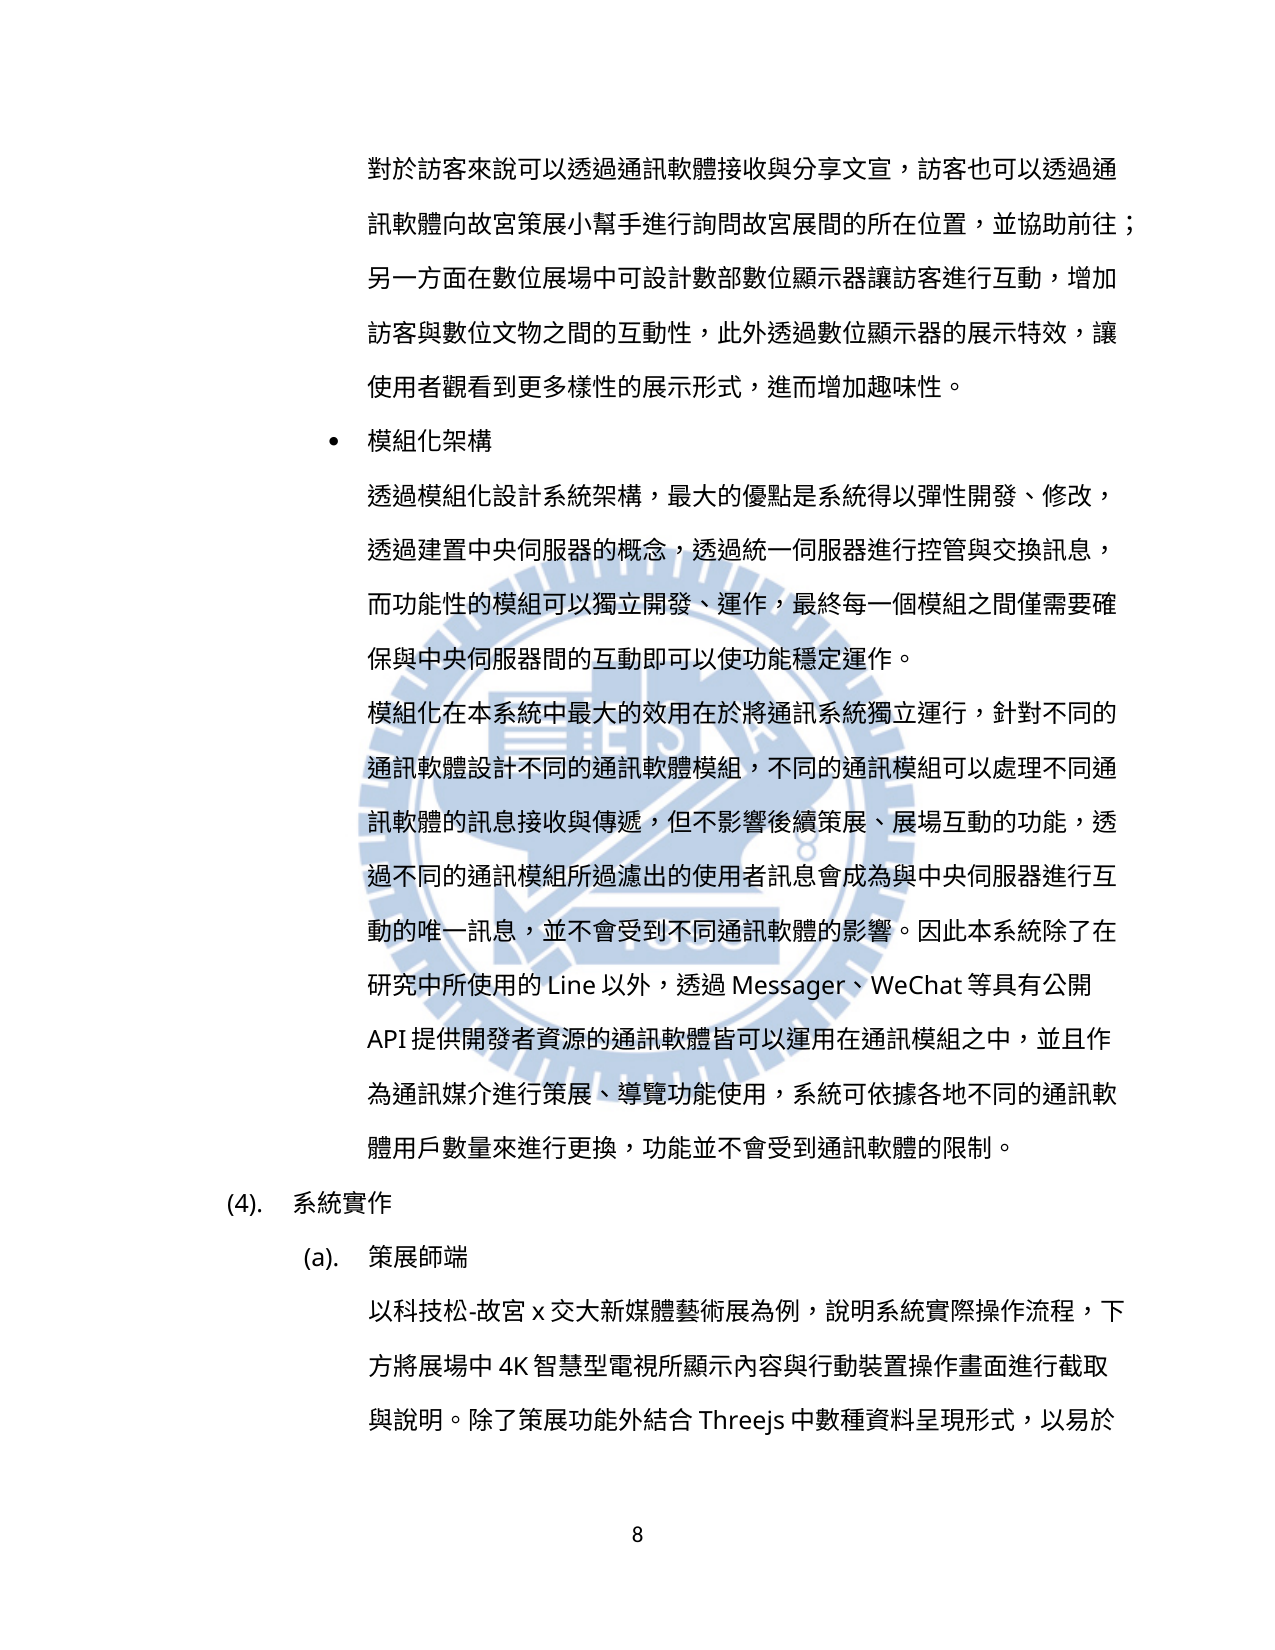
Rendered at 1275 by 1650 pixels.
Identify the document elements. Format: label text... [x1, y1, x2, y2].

list 對於訪客來說可以透過通訊軟體接收與分享文宣，訪客也可以透過通訊軟體向故宮策展小幫手進行詢問故宮展間的所在位置，並協助前往；另一方面在數位展場中可設計數部數位顯示器讓訪客進行互動，增加訪客與數位文物之間的互動性，此外透過數位顯示器的展示特效，讓使用者觀看到更多樣性的展示形式，進而增加趣味性。 [367, 150, 1125, 404]
list 模組化在本系統中最大的效用在於將通訊系統獨立運行，針對不同的通訊軟體設計不同的通訊軟體模組，不同的通訊模組可以處理不同通訊軟體的訊息接收與傳遞，但不影響後續策展、展場互動的功能，透過不同的通訊模組所過濾出的使用者訊息會成為與中央伺服器進行互動的唯一訊息，並不會受到不同通訊軟體的影響。因此本系統除了在研究中所使用的Line以外，透過Messager、WeChat等具有公開API提供開發者資源的通訊軟體皆可以運用在通訊模組之中，並且作為通訊媒介進行策展、導覽功能使用，系統可依據各地不同的通訊軟體用戶數量來進行更換，功能並不會受到通訊軟體的限制。 [367, 694, 1125, 1165]
picture [321, 524, 954, 1126]
list 模組化架構 [329, 422, 1125, 458]
list 系統實作 [227, 1183, 1125, 1219]
list 透過模組化設計系統架構，最大的優點是系統得以彈性開發、修改，透過建置中央伺服器的概念，透過統一伺服器進行控管與交換訊息，而功能性的模組可以獨立開發、運作，最終每一個模組之間僅需要確保與中央伺服器間的互動即可以使功能穩定運作。 [367, 476, 1125, 676]
list 策展師端 [303, 1237, 1125, 1274]
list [368, 1292, 1125, 1437]
